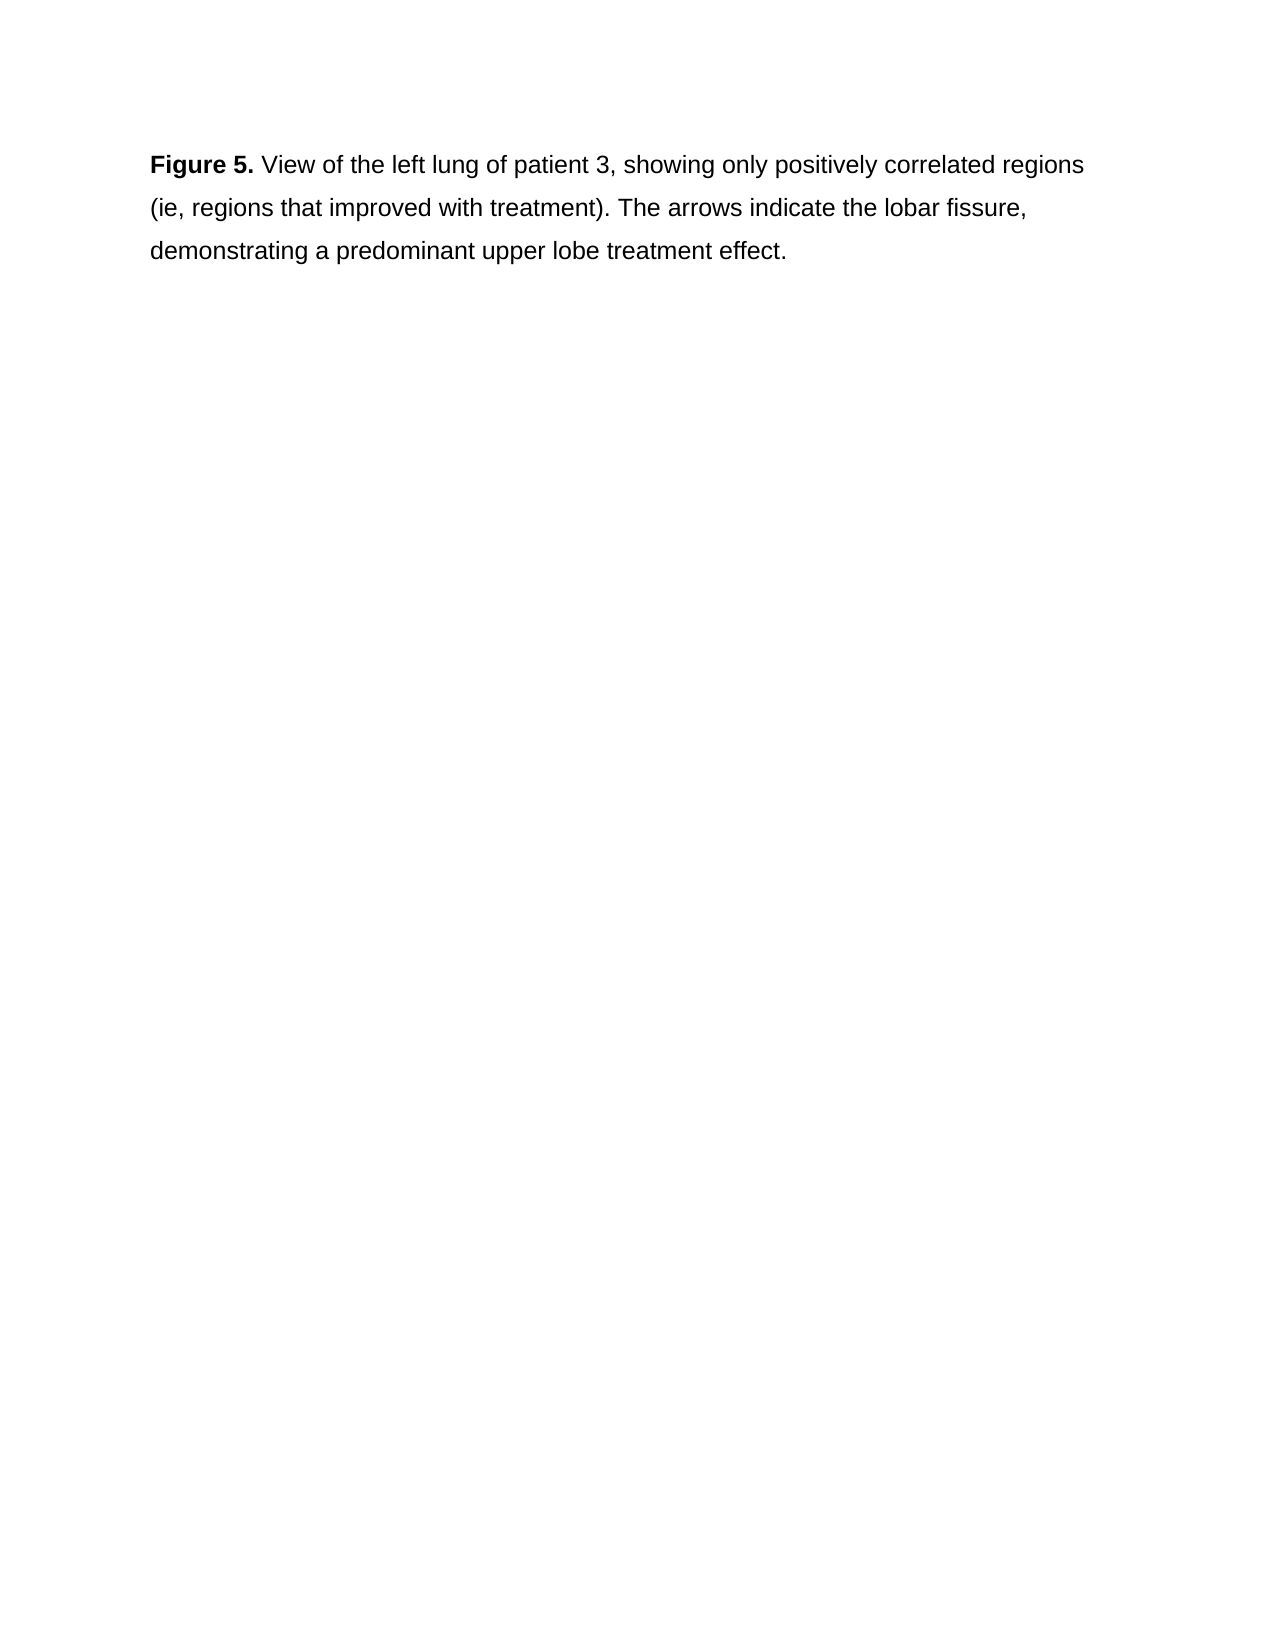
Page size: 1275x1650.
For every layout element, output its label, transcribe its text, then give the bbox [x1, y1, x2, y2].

text Figure 5. View of the left lung of patient 3, showing only positively correlated regions (ie, regions that improved with treatment). The arrows indicate the lobar fissure, demonstrating a predominant upper lobe treatment effect. [150, 150, 1125, 265]
